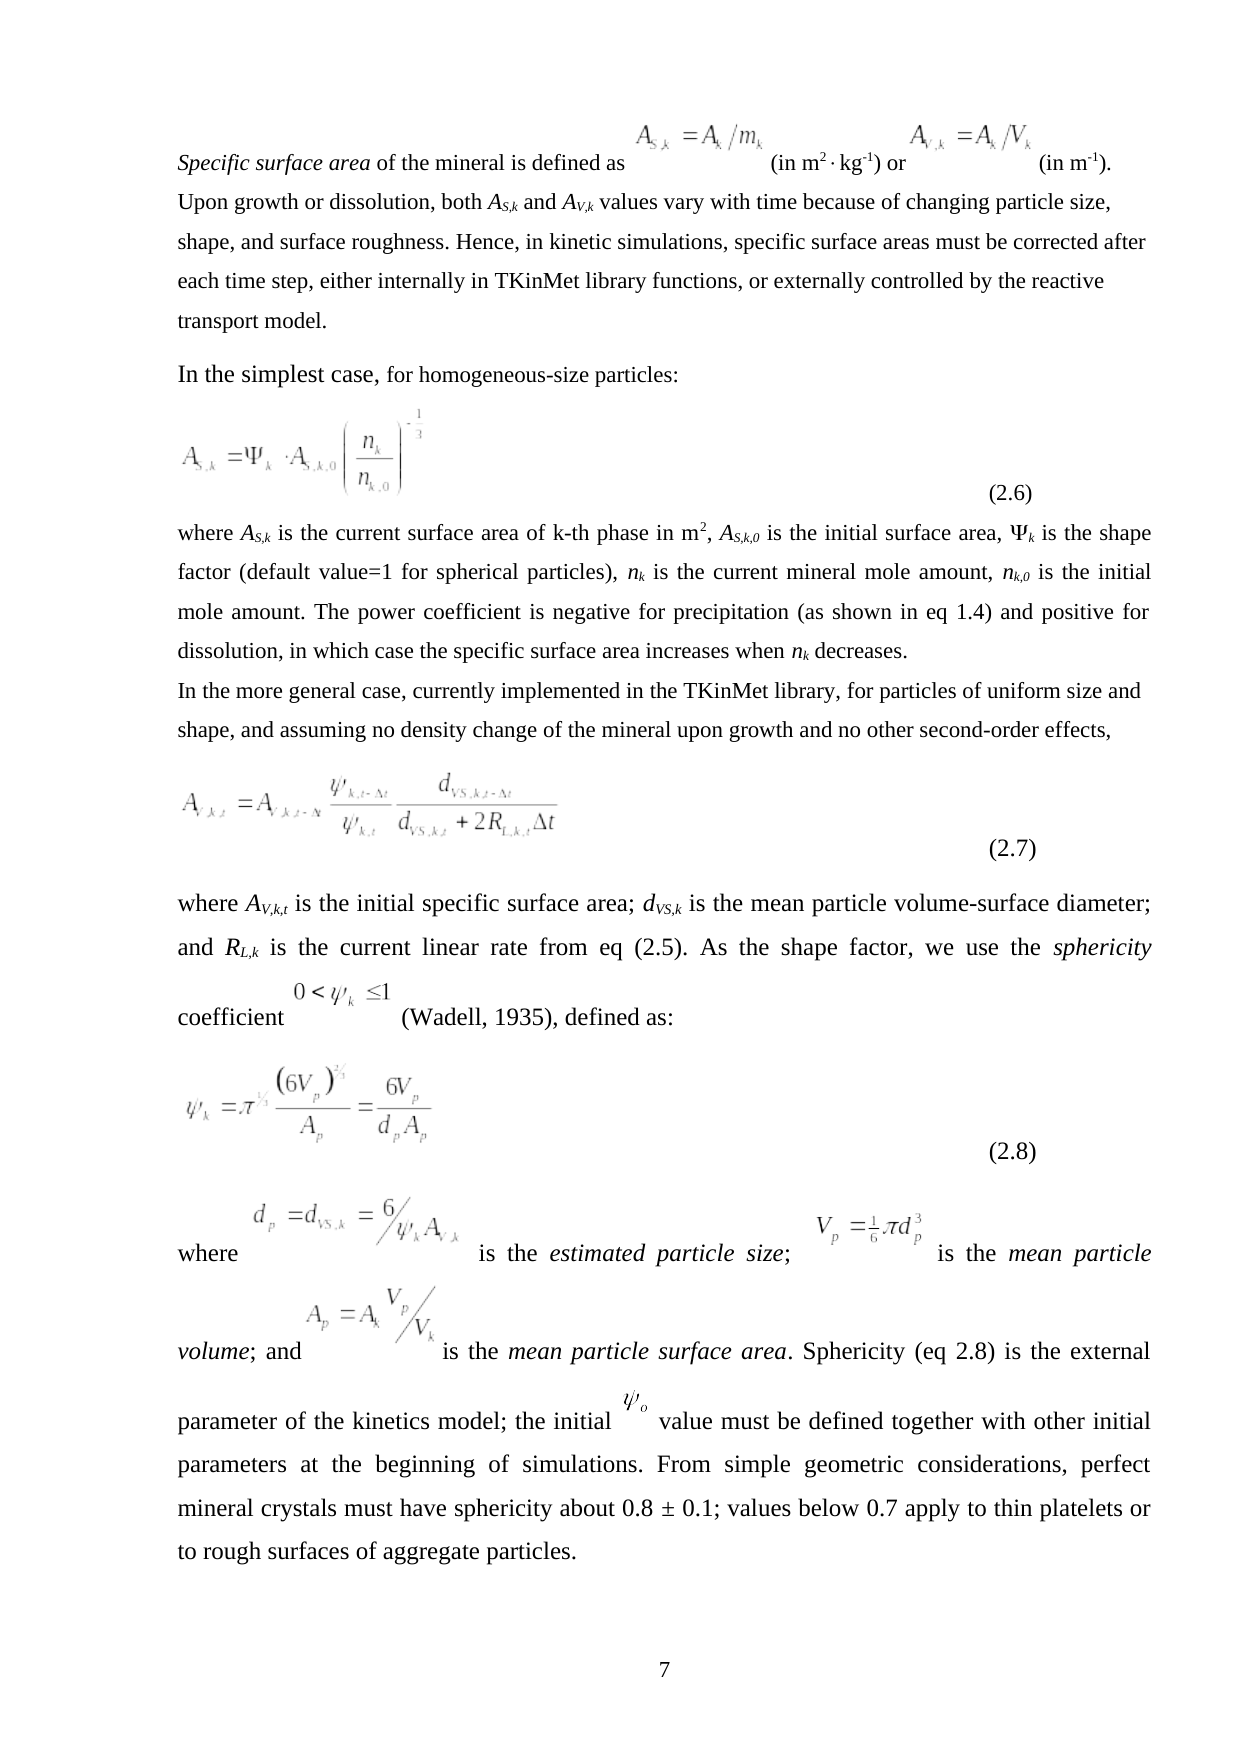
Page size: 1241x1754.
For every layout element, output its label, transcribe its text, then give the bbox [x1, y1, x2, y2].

text (2.7) [177, 768, 1152, 862]
text (2.8) [177, 1057, 1152, 1165]
text where is the estimated particle size; is the mean particle volume; andis the mean particle surface area. Sphericity (eq 2.8) is the external parameter of the kinetics model; the initial value must be defined together with other initial parameters at the beginning of simulations. From simple geometric considerations, perfect mineral crystals must have sphericity about 0.8 ± 0.1; values below 0.7 apply to thin platelets or to rough surfaces of aggregate particles. [177, 1192, 1152, 1564]
text where AV,k,t is the initial specific surface area; dVS,k is the mean particle volume-surface diameter; and RL,k is the current linear rate from eq (2.5). As the shape factor, we use the sphericity coefficient (Wadell, 1935), defined as: [177, 888, 1152, 1030]
text In the simplest case, for homogeneous-size particles: [177, 359, 1152, 388]
text In the more general case, currently implemented in the TKinMet library, for particles of uniform size and shape, and assuming no density change of the mineral upon growth and no other second-order effects, [177, 677, 1152, 743]
text (2.6) [177, 402, 1152, 506]
text where AS,k is the current surface area of k-th phase in m2, AS,k,0 is the initial surface area, k is the shape factor (default value=1 for spherical particles), nk is the current mineral mole amount, nk,0 is the initial mole amount. The power coefficient is negative for precipitation (as shown in eq 1.4) and positive for dissolution, in which case the specific surface area increases when nk decreases. [177, 519, 1152, 664]
text Specific surface area of the mineral is defined as (in m2kg-1) or(in m-1). Upon growth or dissolution, both AS,k and AV,k values vary with time because of changing particle size, shape, and surface roughness. Hence, in kinetic simulations, specific surface areas must be corrected after each time step, either internally in TKinMet library functions, or externally controlled by the reactive transport model. [177, 118, 1152, 333]
